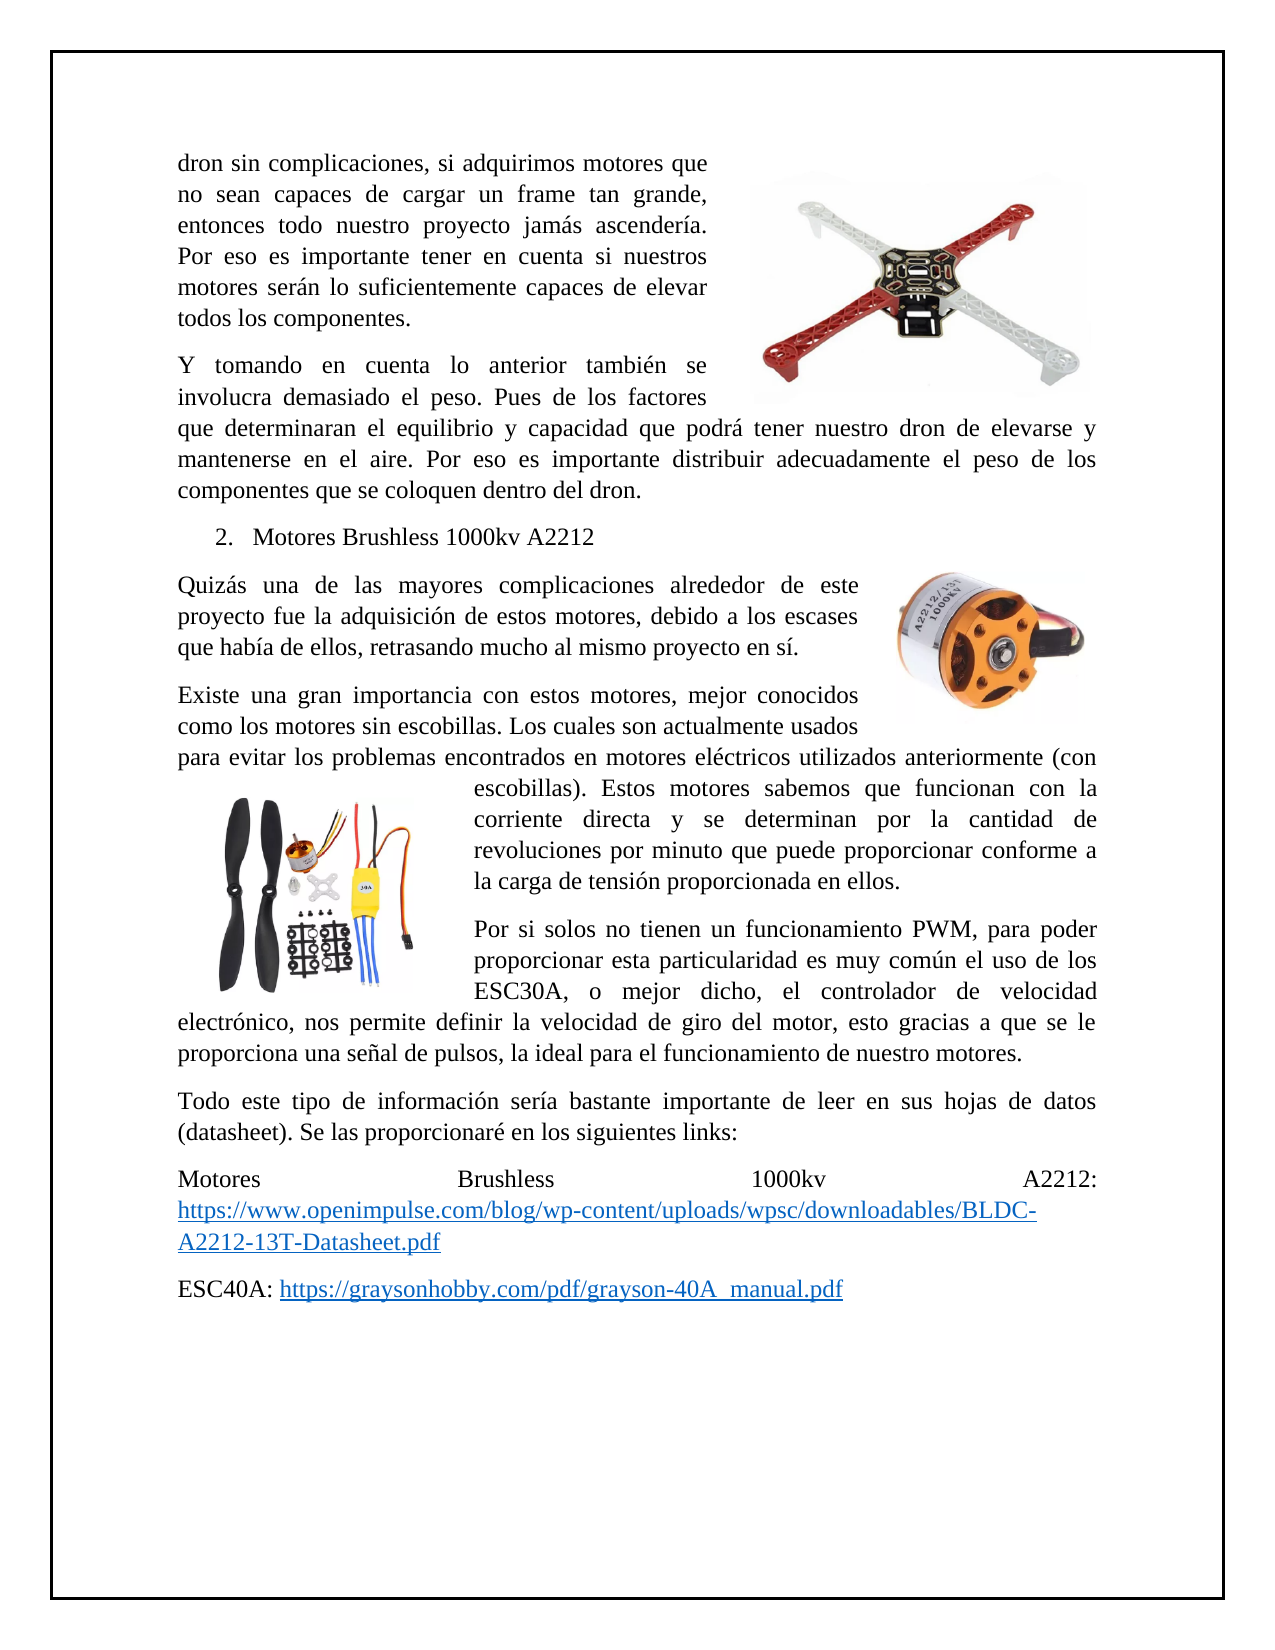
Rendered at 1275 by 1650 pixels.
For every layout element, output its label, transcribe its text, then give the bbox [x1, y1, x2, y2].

list Motores Brushless 1000kv A2212 [215, 522, 1098, 551]
text Todo este tipo de información sería bastante importante de leer en sus hojas de datos (datasheet). Se las proporcionaré en los siguientes links: [177, 1086, 1098, 1146]
text ESC40A: https://graysonhobby.com/pdf/grayson-40A_manual.pdf [177, 1274, 1098, 1303]
picture [177, 785, 455, 1003]
picture [726, 147, 1099, 404]
text Quizás una de las mayores complicaciones alrededor de este proyecto fue la adquisición de estos motores, debido a los escases que había de ellos, retrasando mucho al mismo proyecto en sí. [177, 570, 878, 661]
text Motores Brushless 1000kv A2212: https://www.openimpulse.com/blog/wp-content/uploads/wpsc/downloadables/BLDC-A2212-13T-Datasheet.pdf [177, 1164, 1098, 1255]
text Y tomando en cuenta lo anterior también se involucra demasiado el peso. Pues de los factores que determinaran el equilibrio y capacidad que podrá tener nuestro dron de elevarse y mantenerse en el aire. Por eso es importante distribuir adecuadamente el peso de los componentes que se coloquen dentro del dron. [177, 351, 1098, 503]
text Existe una gran importancia con estos motores, mejor conocidos como los motores sin escobillas. Los cuales son actualmente usados para evitar los problemas encontrados en motores eléctricos utilizados anteriormente (con escobillas). Estos motores sabemos que funcionan con la corriente directa y se determinan por la cantidad de revoluciones por minuto que puede proporcionar conforme a la carga de tensión proporcionada en ellos. [177, 680, 1098, 895]
text Por si solos no tienen un funcionamiento PWM, para poder proporcionar esta particularidad es muy común el uso de los ESC30A, o mejor dicho, el controlador de velocidad electrónico, nos permite definir la velocidad de giro del motor, esto gracias a que se le proporciona una señal de pulsos, la ideal para el funcionamiento de nuestro motores. [177, 914, 1098, 1067]
picture [878, 556, 1097, 724]
